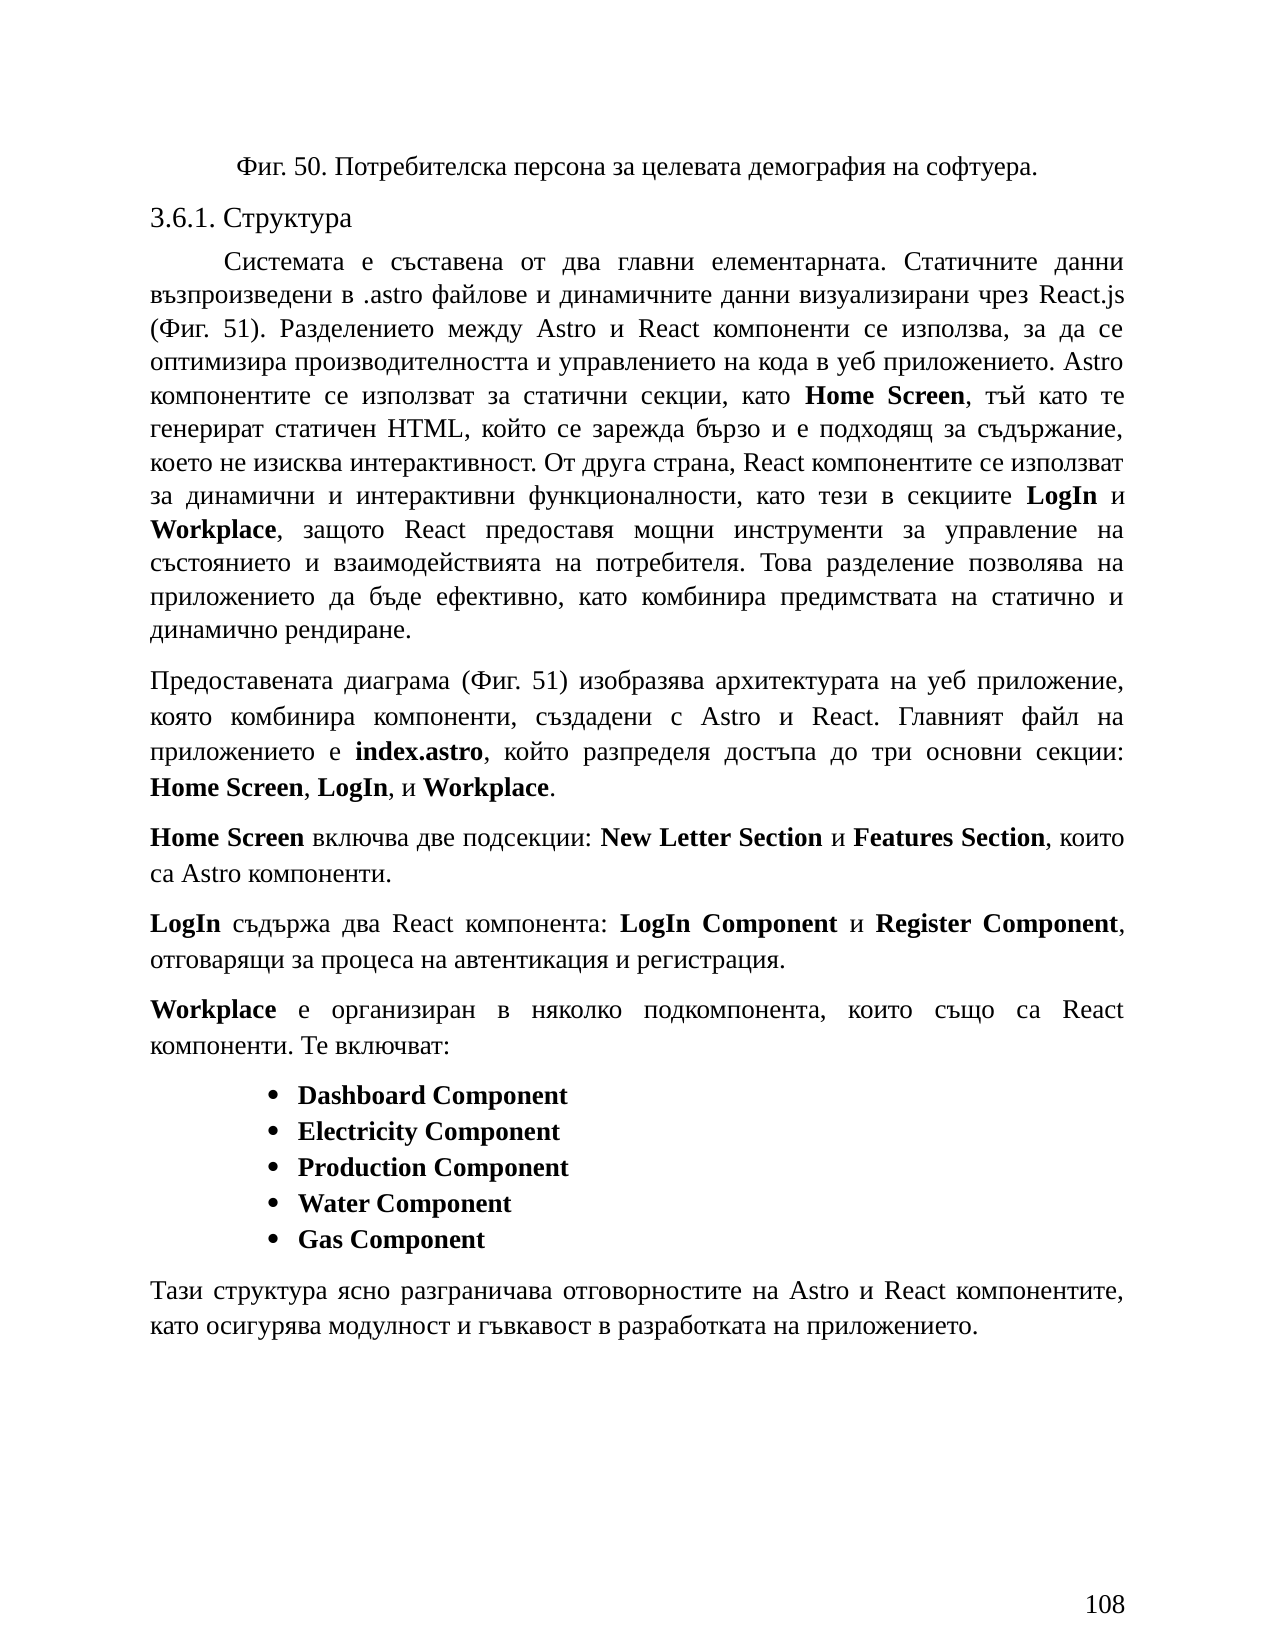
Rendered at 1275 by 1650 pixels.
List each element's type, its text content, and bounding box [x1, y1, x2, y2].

subtitle 3.6.1. Структура [150, 200, 1125, 234]
list Dashboard Component [268, 1079, 1125, 1111]
text Home Screen включва две подсекции: New Letter Section и Features Section, които са Astro компоненти. [150, 821, 1125, 888]
text Фиг. 50. Потребителска персона за целевата демография на софтуера. [150, 150, 1125, 181]
text Предоставената диаграма (Фиг. 51) изобразява архитектурата на уеб приложение, която комбинира компоненти, създадени с Astro и React. Главният файл на приложението е index.astro, който разпределя достъпа до три основни секции: Home Screen, LogIn, и Workplace. [150, 664, 1125, 802]
list Electricity Component [268, 1115, 1125, 1147]
text LogIn съдържа два React компонента: LogIn Component и Register Component, отговарящи за процеса на автентикация и регистрация. [150, 907, 1125, 974]
text Workplace е организиран в няколко подкомпонента, които също са React компоненти. Те включват: [150, 993, 1125, 1060]
list Water Component [268, 1187, 1125, 1218]
list Production Component [268, 1151, 1125, 1183]
text Тази структура ясно разграничава отговорностите на Astro и React компонентите, като осигурява модулност и гъвкавост в разработката на приложението. [150, 1274, 1125, 1341]
text Системата е съставена от два главни елементарната. Статичните данни възпроизведени в .astro файлове и динамичните данни визуализирани чрез React.js (Фиг. 51). Разделението между Astro и React компоненти се използва, за да се оптимизира производителността и управлението на кода в уеб приложението. Astro компонентите се използват за статични секции, като Home Screen, тъй като те генерират статичен HTML, който се зарежда бързо и е подходящ за съдържание, което не изисква интерактивност. От друга страна, React компонентите се използват за динамични и интерактивни функционалности, като тези в секциите LogIn и Workplace, защото React предоставя мощни инструменти за управление на състоянието и взаимодействията на потребителя. Това разделение позволява на приложението да бъде ефективно, като комбинира предимствата на статично и динамично рендиране. [150, 245, 1125, 645]
list Gas Component [268, 1223, 1125, 1254]
